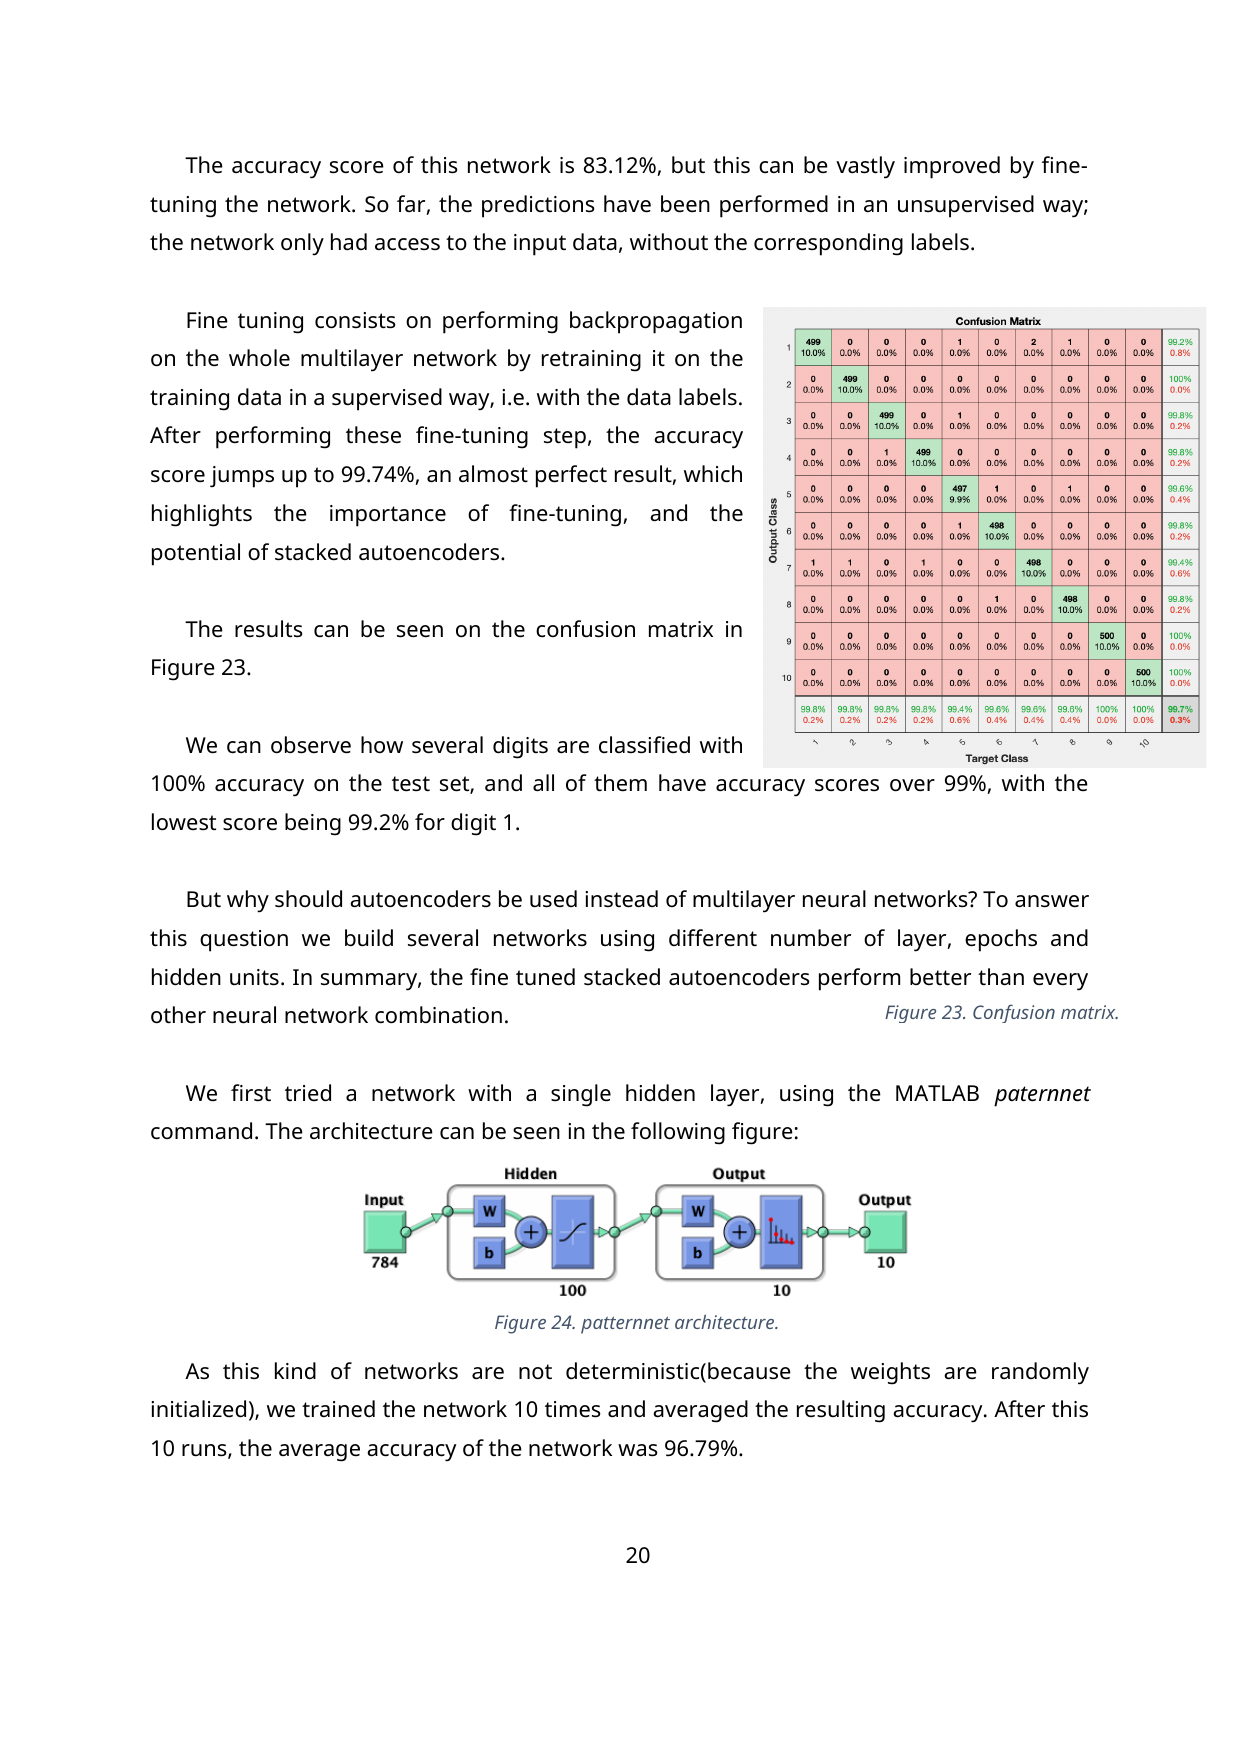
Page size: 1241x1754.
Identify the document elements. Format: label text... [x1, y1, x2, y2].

text The accuracy score of this network is 83.12%, but this can be vastly improved by fine-tuning the network. So far, the predictions have been performed in an unsupervised way; the network only had access to the input data, without the corresponding labels. [150, 150, 1090, 257]
picture [356, 1154, 919, 1301]
text Fine tuning consists on performing backpropagation on the whole multilayer network by retraining it on the training data in a supervised way, i.e. with the data labels. After performing these fine-tuning step, the accuracy score jumps up to 99.74%, an almost perfect result, which highlights the importance of fine-tuning, and the potential of stacked autoencoders. [150, 304, 1090, 566]
text We can observe how several digits are classified with 100% accuracy on the test set, and all of them have accuracy scores over 99%, with the lowest score being 99.2% for digit 1. [150, 730, 1090, 837]
text As this kind of networks are not deterministic(because the weights are randomly initialized), we trained the network 10 times and averaged the resulting accuracy. After this 10 runs, the average accuracy of the network was 96.79%. [150, 1356, 1090, 1463]
text We first tried a network with a single hidden layer, using the MATLAB paternnet command. The architecture can be seen in the following figure: [150, 1077, 1090, 1146]
text Figure 24. patternnet architecture. [150, 1309, 1090, 1335]
text But why should autoencoders be used instead of multilayer neural networks? To answer this question we build several networks using different number of layer, epochs and hidden units. In summary, the fine tuned stacked autoencoders perform better than every other neural network combination. [150, 884, 1090, 1030]
text The results can be seen on the confusion matrix in Figure 23. [150, 614, 762, 682]
picture [762, 307, 1206, 766]
